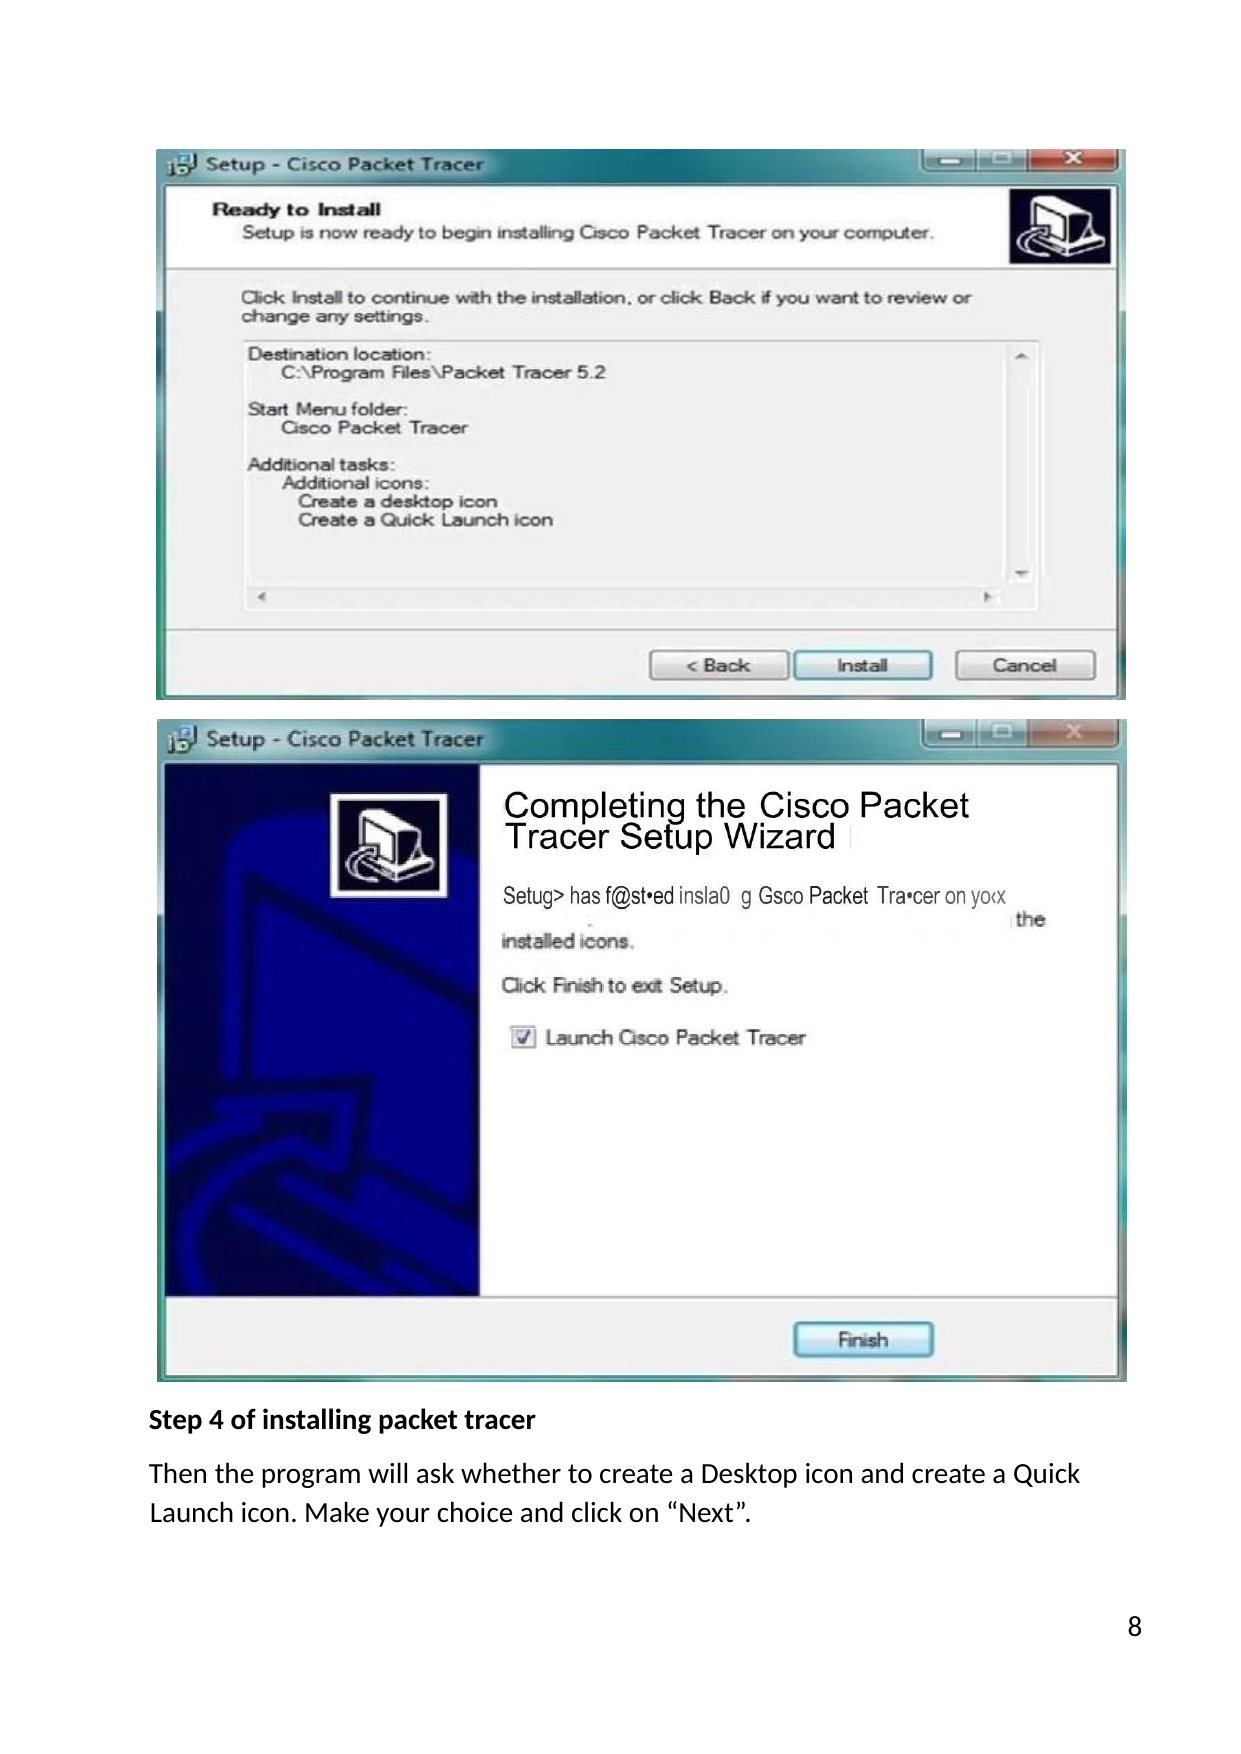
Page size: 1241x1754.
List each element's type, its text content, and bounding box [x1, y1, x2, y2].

subtitle Step 4 of installing packet tracer [148, 1401, 1219, 1436]
picture [156, 149, 1126, 700]
picture [156, 718, 1127, 1382]
text Then the program will ask whether to create a Desktop icon and create a Quick Launch icon. Make your choice and click on “Next”. [148, 1456, 1092, 1529]
